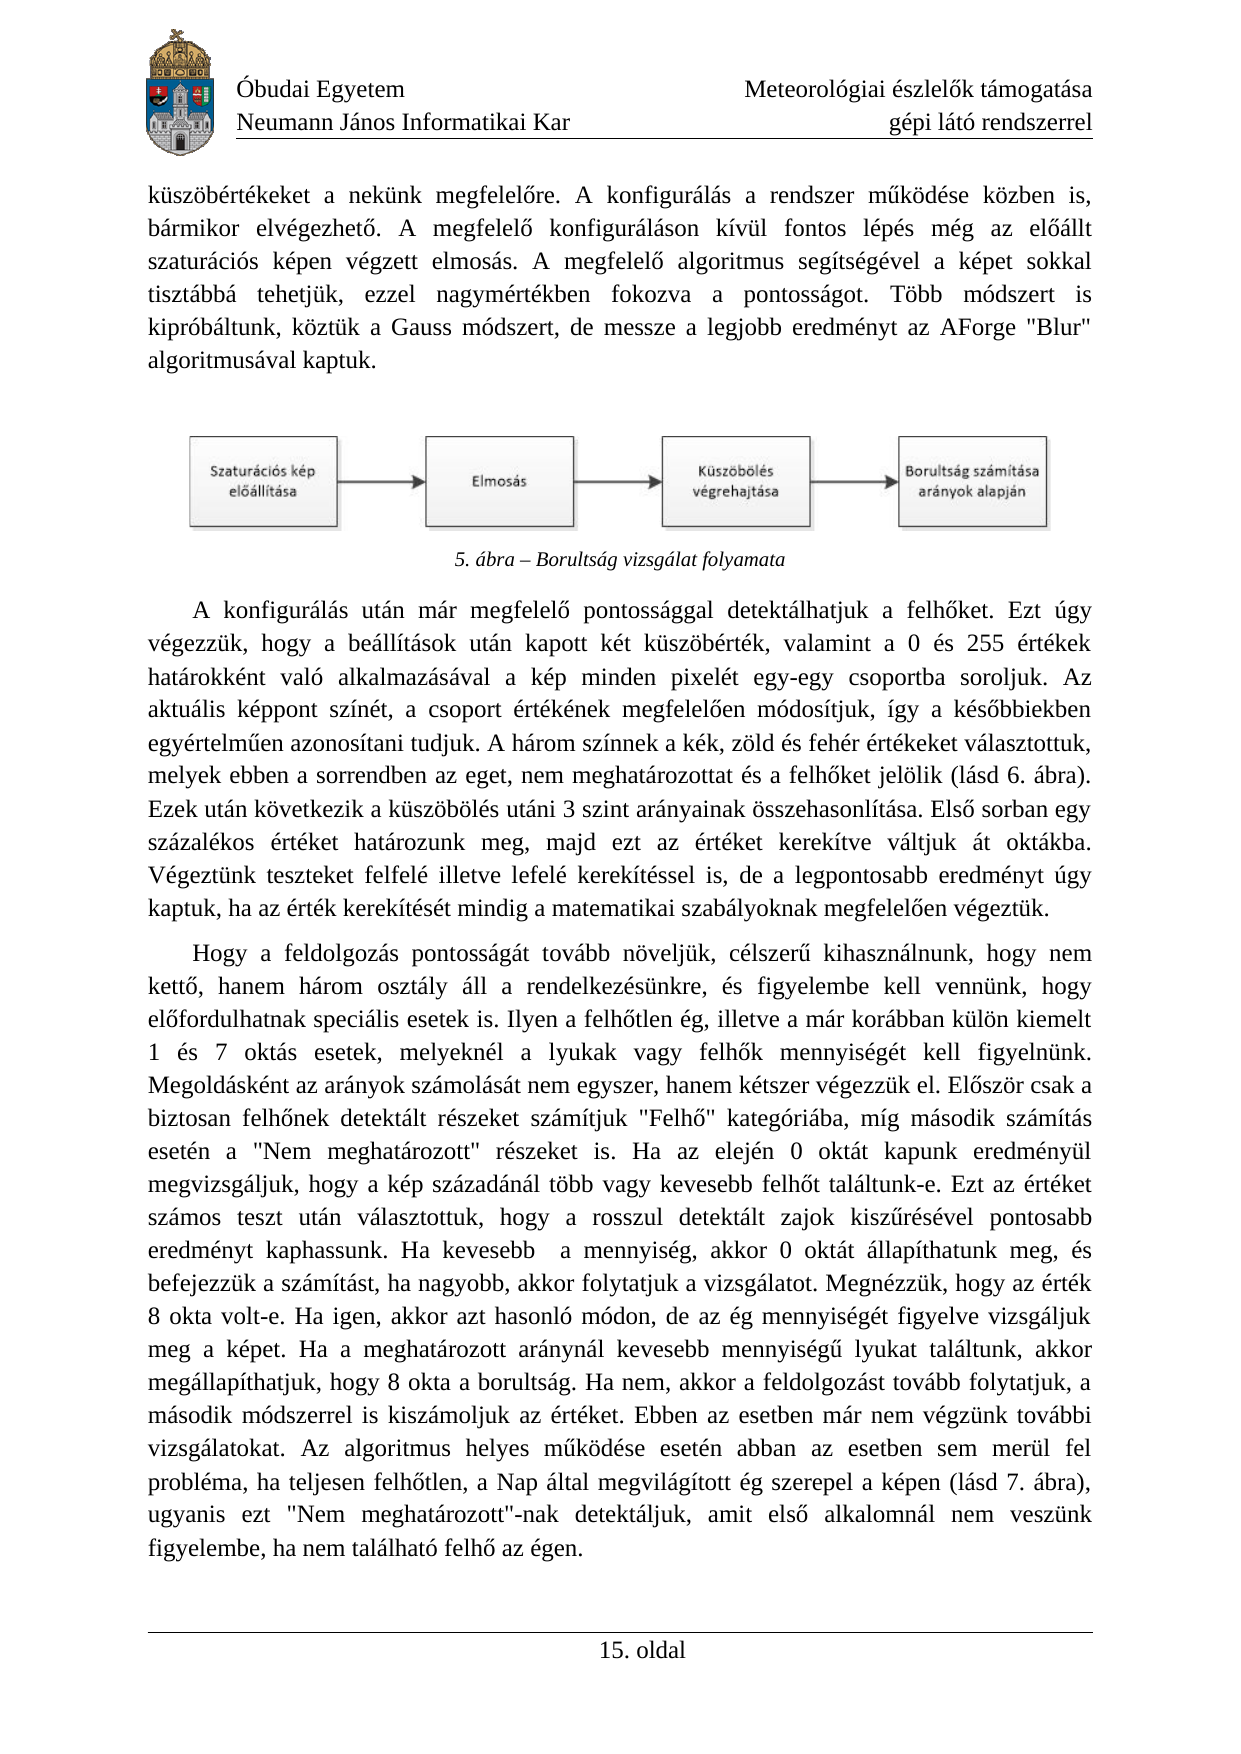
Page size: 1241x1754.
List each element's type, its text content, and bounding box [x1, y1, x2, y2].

picture [146, 28, 215, 157]
picture [189, 436, 1051, 531]
text 5. ábra – Borultság vizsgálat folyamata [148, 547, 1093, 571]
text A konfigurálás után már megfelelő pontossággal detektálhatjuk a felhőket. Ezt úgy végezzük, hogy a beállítások után kapott két küszöbérték, valamint a 0 és 255 értékek határokként való alkalmazásával a kép minden pixelét egy-egy csoportba soroljuk. Az aktuális képpont színét, a csoport értékének megfelelően módosítjuk, így a későbbiekben egyértelműen azonosítani tudjuk. A három színnek a kék, zöld és fehér értékeket választottuk, melyek ebben a sorrendben az eget, nem meghatározottat és a felhőket jelölik (lásd 6. ábra). Ezek után következik a küszöbölés utáni 3 szint arányainak összehasonlítása. Első sorban egy százalékos értéket határozunk meg, majd ezt az értéket kerekítve váltjuk át oktákba. Végeztünk teszteket felfelé illetve lefelé kerekítéssel is, de a legpontosabb eredményt úgy kaptuk, ha az érték kerekítését mindig a matematikai szabályoknak megfelelően végeztük. [148, 596, 1093, 921]
text Hogy a feldolgozás pontosságát tovább növeljük, célszerű kihasználnunk, hogy nem kettő, hanem három osztály áll a rendelkezésünkre, és figyelembe kell vennünk, hogy előfordulhatnak speciális esetek is. Ilyen a felhőtlen ég, illetve a már korábban külön kiemelt 1 és 7 oktás esetek, melyeknél a lyukak vagy felhők mennyiségét kell figyelnünk. Megoldásként az arányok számolását nem egyszer, hanem kétszer végezzük el. Először csak a biztosan felhőnek detektált részeket számítjuk "Felhő" kategóriába, míg második számítás esetén a "Nem meghatározott" részeket is. Ha az elején 0 oktát kapunk eredményül megvizsgáljuk, hogy a kép századánál több vagy kevesebb felhőt találtunk-e. Ezt az értéket számos teszt után választottuk, hogy a rosszul detektált zajok kiszűrésével pontosabb eredményt kaphassunk. Ha kevesebb a mennyiség, akkor 0 oktát állapíthatunk meg, és befejezzük a számítást, ha nagyobb, akkor folytatjuk a vizsgálatot. Megnézzük, hogy az érték 8 okta volt-e. Ha igen, akkor azt hasonló módon, de az ég mennyiségét figyelve vizsgáljuk meg a képet. Ha a meghatározott aránynál kevesebb mennyiségű lyukat találtunk, akkor megállapíthatjuk, hogy 8 okta a borultság. Ha nem, akkor a feldolgozást tovább folytatjuk, a második módszerrel is kiszámoljuk az értéket. Ebben az esetben már nem végzünk további vizsgálatokat. Az algoritmus helyes működése esetén abban az esetben sem merül fel probléma, ha teljesen felhőtlen, a Nap által megvilágított ég szerepel a képen (lásd 7. ábra), ugyanis ezt "Nem meghatározott"-nak detektáljuk, amit első alkalomnál nem veszünk figyelembe, ha nem található felhő az égen. [148, 938, 1093, 1561]
